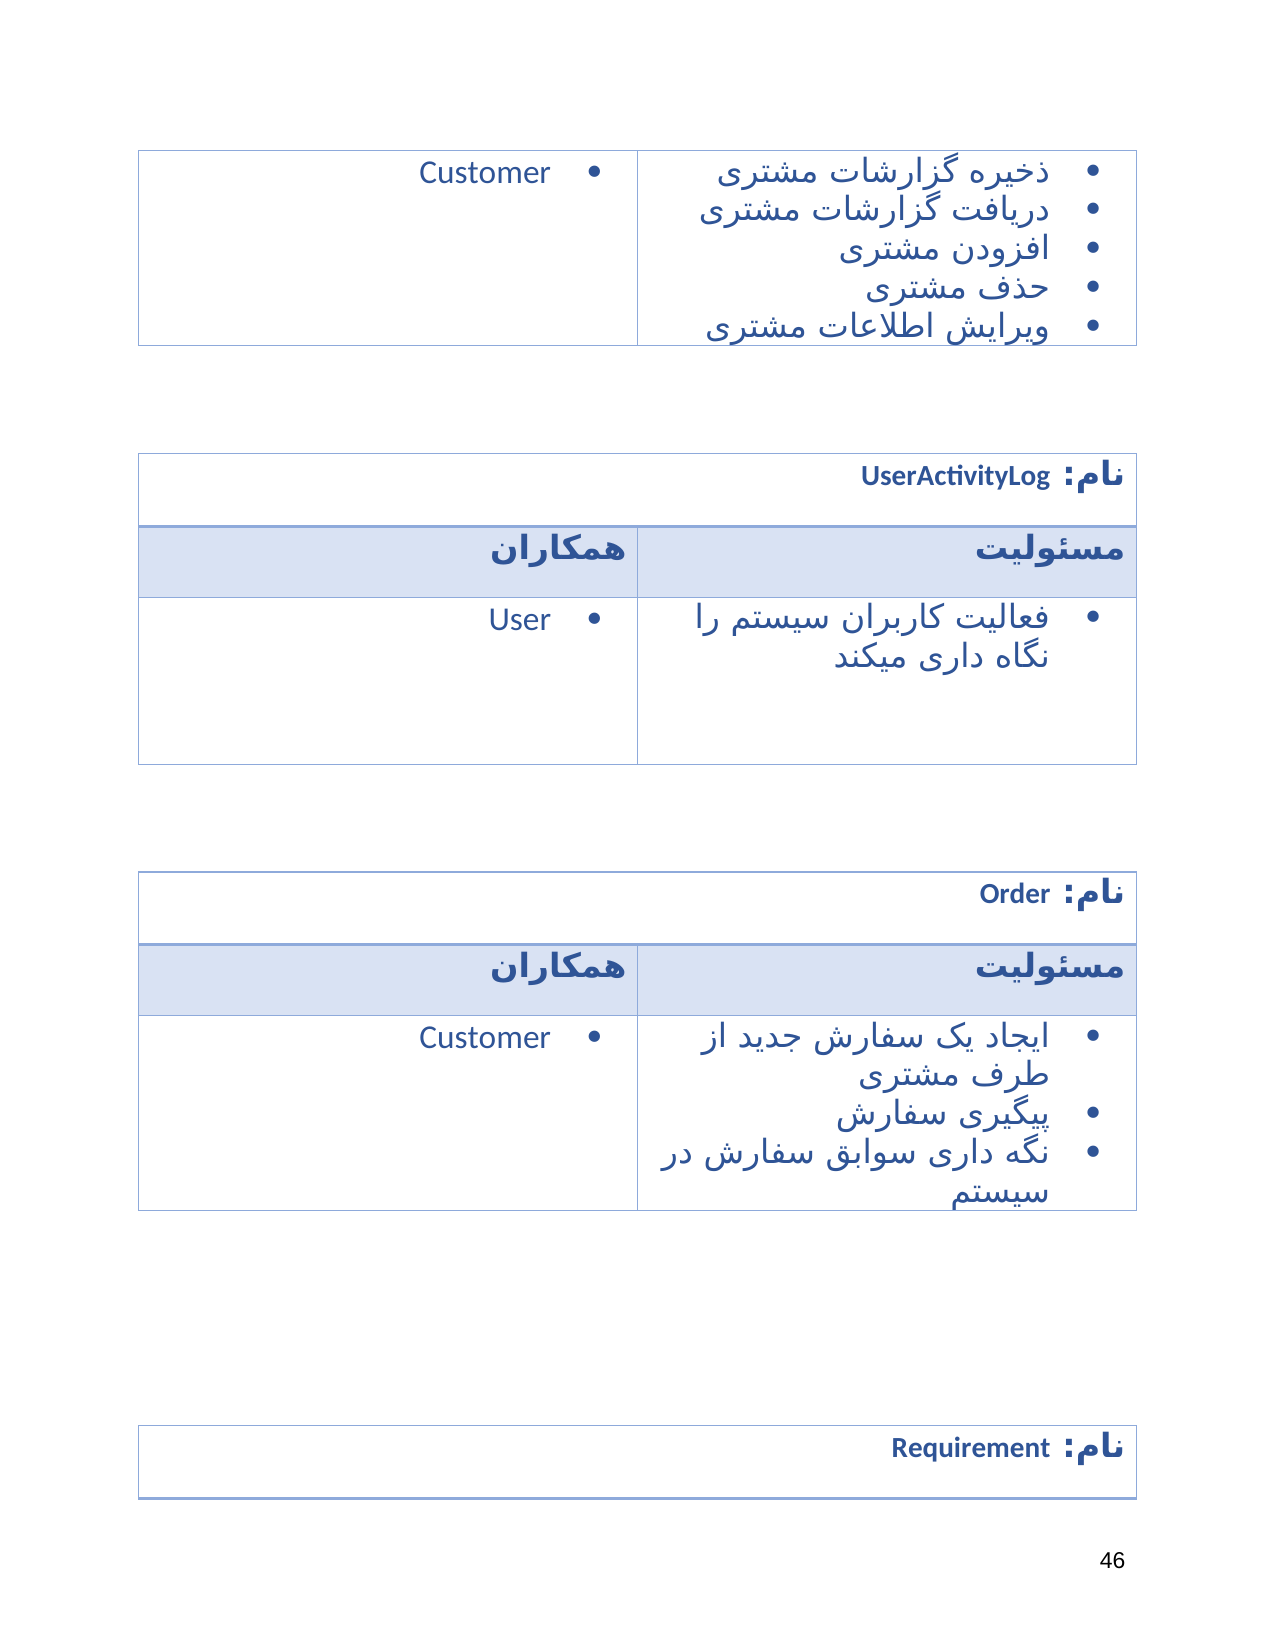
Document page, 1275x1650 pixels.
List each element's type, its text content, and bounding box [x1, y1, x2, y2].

table_cell User [139, 598, 637, 763]
table_header نام: Order [139, 873, 1136, 943]
table_cell مسئولیت [638, 528, 1136, 597]
table_cell Customer [139, 1016, 637, 1210]
table_cell فعالیت کاربران سیستم را نگاه داری میکند [638, 598, 1136, 763]
table_header نام: UserActivityLog [139, 454, 1136, 525]
table_cell ایجاد یک سفارش جدید از طرف مشتری پیگیری سفارش نگه داری سوابق سفارش در سیستم [638, 1016, 1136, 1210]
table_cell همکاران [139, 528, 637, 597]
table_cell مسئولیت [638, 946, 1136, 1015]
table_header نام: Requirement [139, 1426, 1136, 1497]
table_cell ذخیره گزارشات مشتری دریافت گزارشات مشتری افزودن مشتری حذف مشتری ویرایش اطلاعات مشتری [638, 151, 1136, 345]
table_cell Customer [139, 151, 637, 345]
table_cell همکاران [139, 946, 637, 1015]
